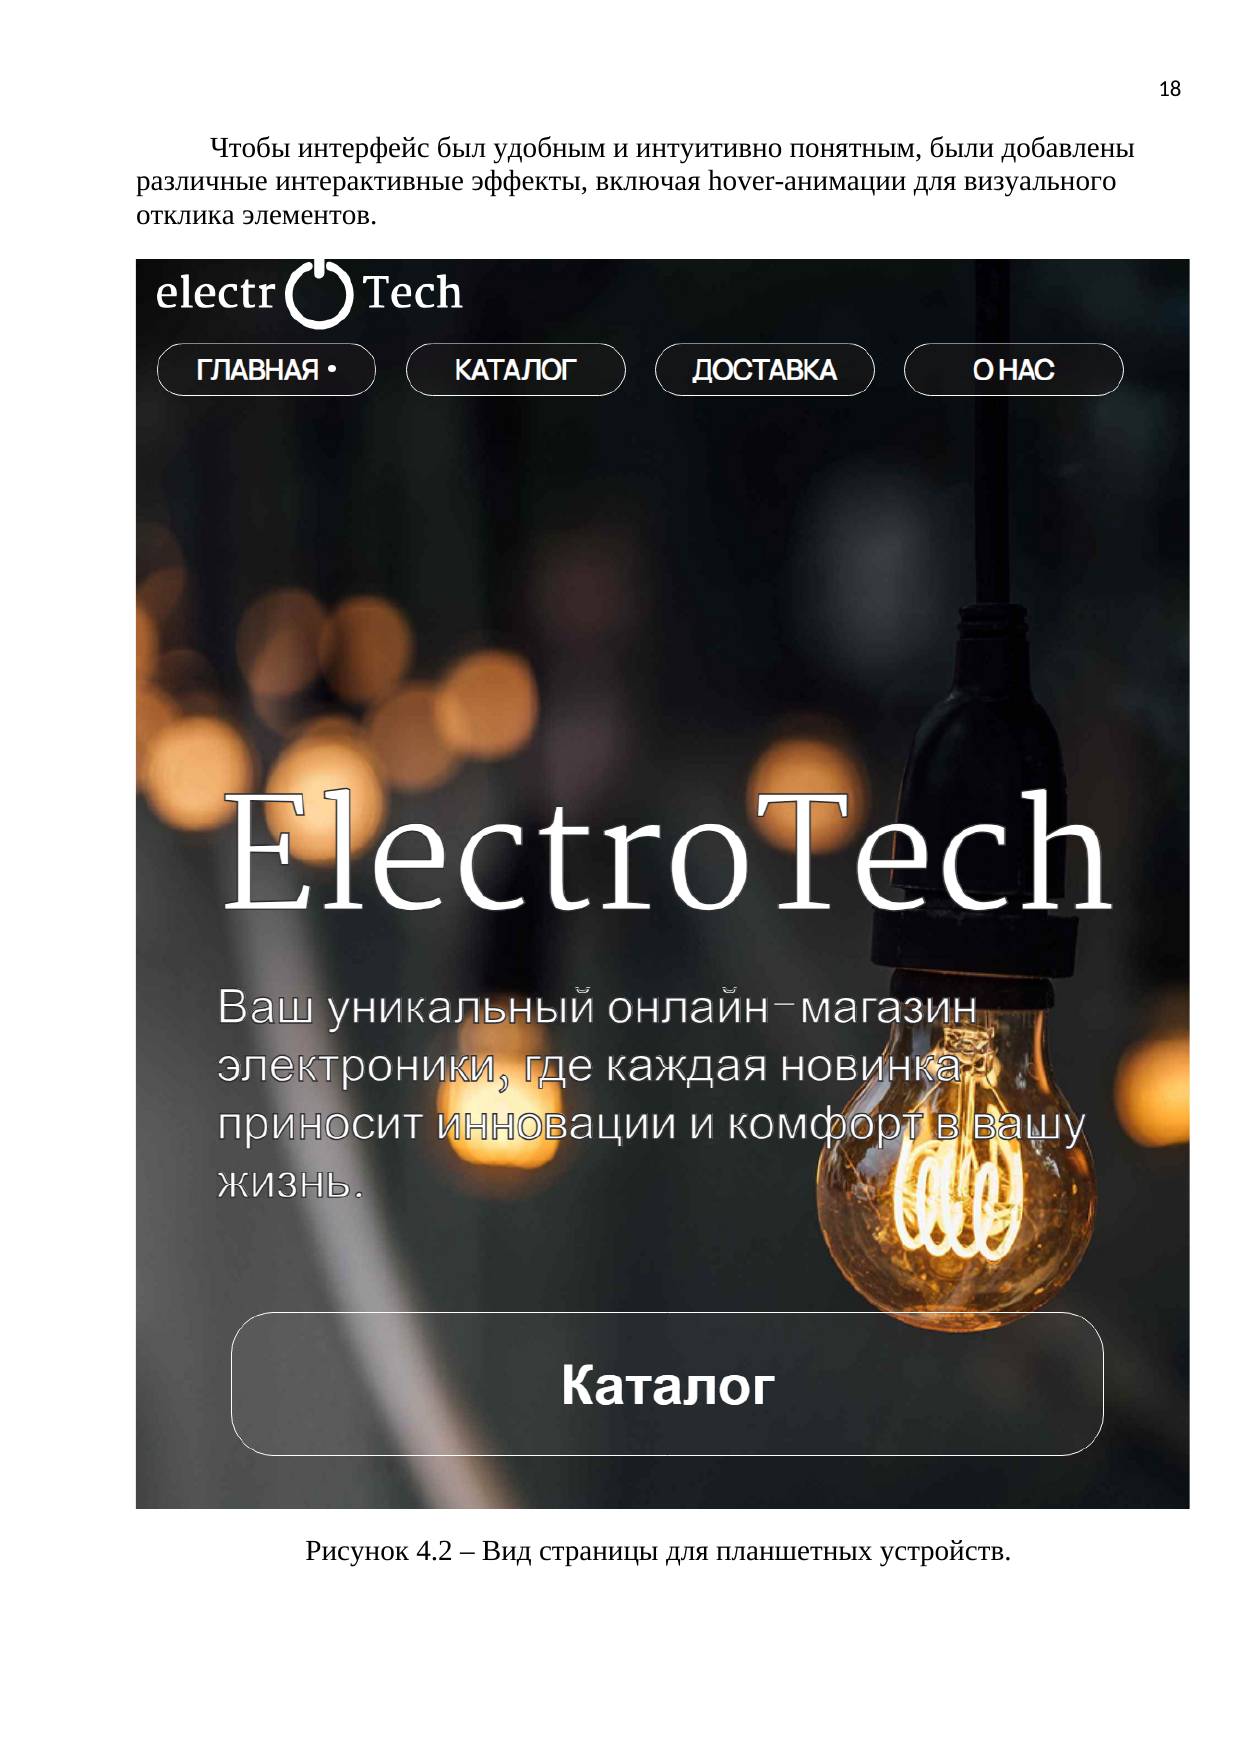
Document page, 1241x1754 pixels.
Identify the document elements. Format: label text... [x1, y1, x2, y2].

picture [135, 259, 1190, 1509]
text Рисунок 4.2 – Вид страницы для планшетных устройств. [136, 1533, 1181, 1567]
text Чтобы интерфейс был удобным и интуитивно понятным, были добавлены различные интерактивные эффекты, включая hover-анимации для визуального отклика элементов. [136, 130, 1181, 231]
